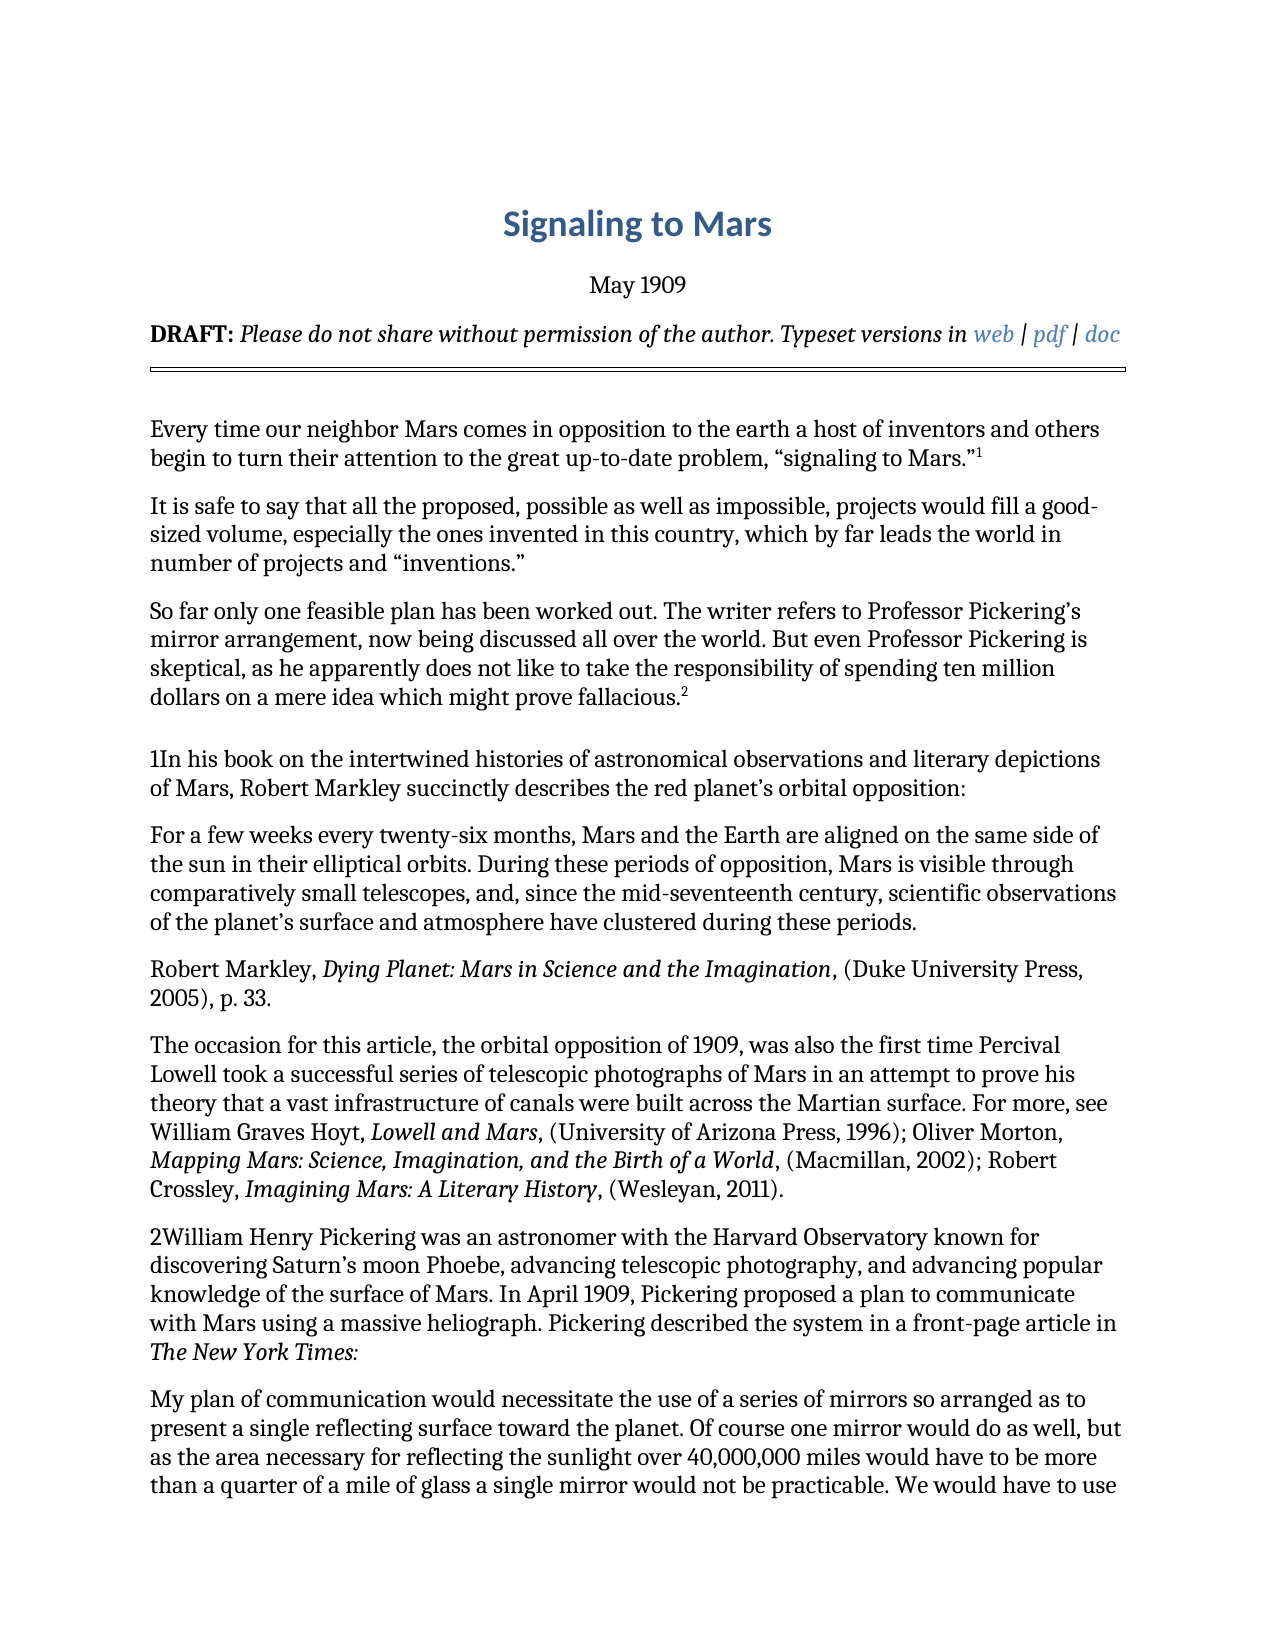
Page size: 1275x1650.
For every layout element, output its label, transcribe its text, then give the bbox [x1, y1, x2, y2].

title Signaling to Mars [150, 200, 1125, 246]
text So far only one feasible plan has been worked out. The writer refers to Professor Pickering’s mirror arrangement, now being discussed all over the world. But even Professor Pickering is skeptical, as he apparently does not like to take the responsibility of spending ten million dollars on a mere idea which might prove fallacious. [150, 597, 1125, 712]
text It is safe to say that all the proposed, possible as well as impossible, projects would fill a good-sized volume, especially the ones invented in this country, which by far leads the world in number of projects and “inventions.” [150, 492, 1125, 578]
text DRAFT: Please do not share without permission of the author. Typeset versions in web | pdf | doc [150, 320, 1125, 349]
text Every time our neighbor Mars comes in opposition to the earth a host of inventors and others begin to turn their attention to the great up-to-date problem, “signaling to Mars.” [150, 415, 1125, 473]
text May 1909 [150, 271, 1125, 299]
